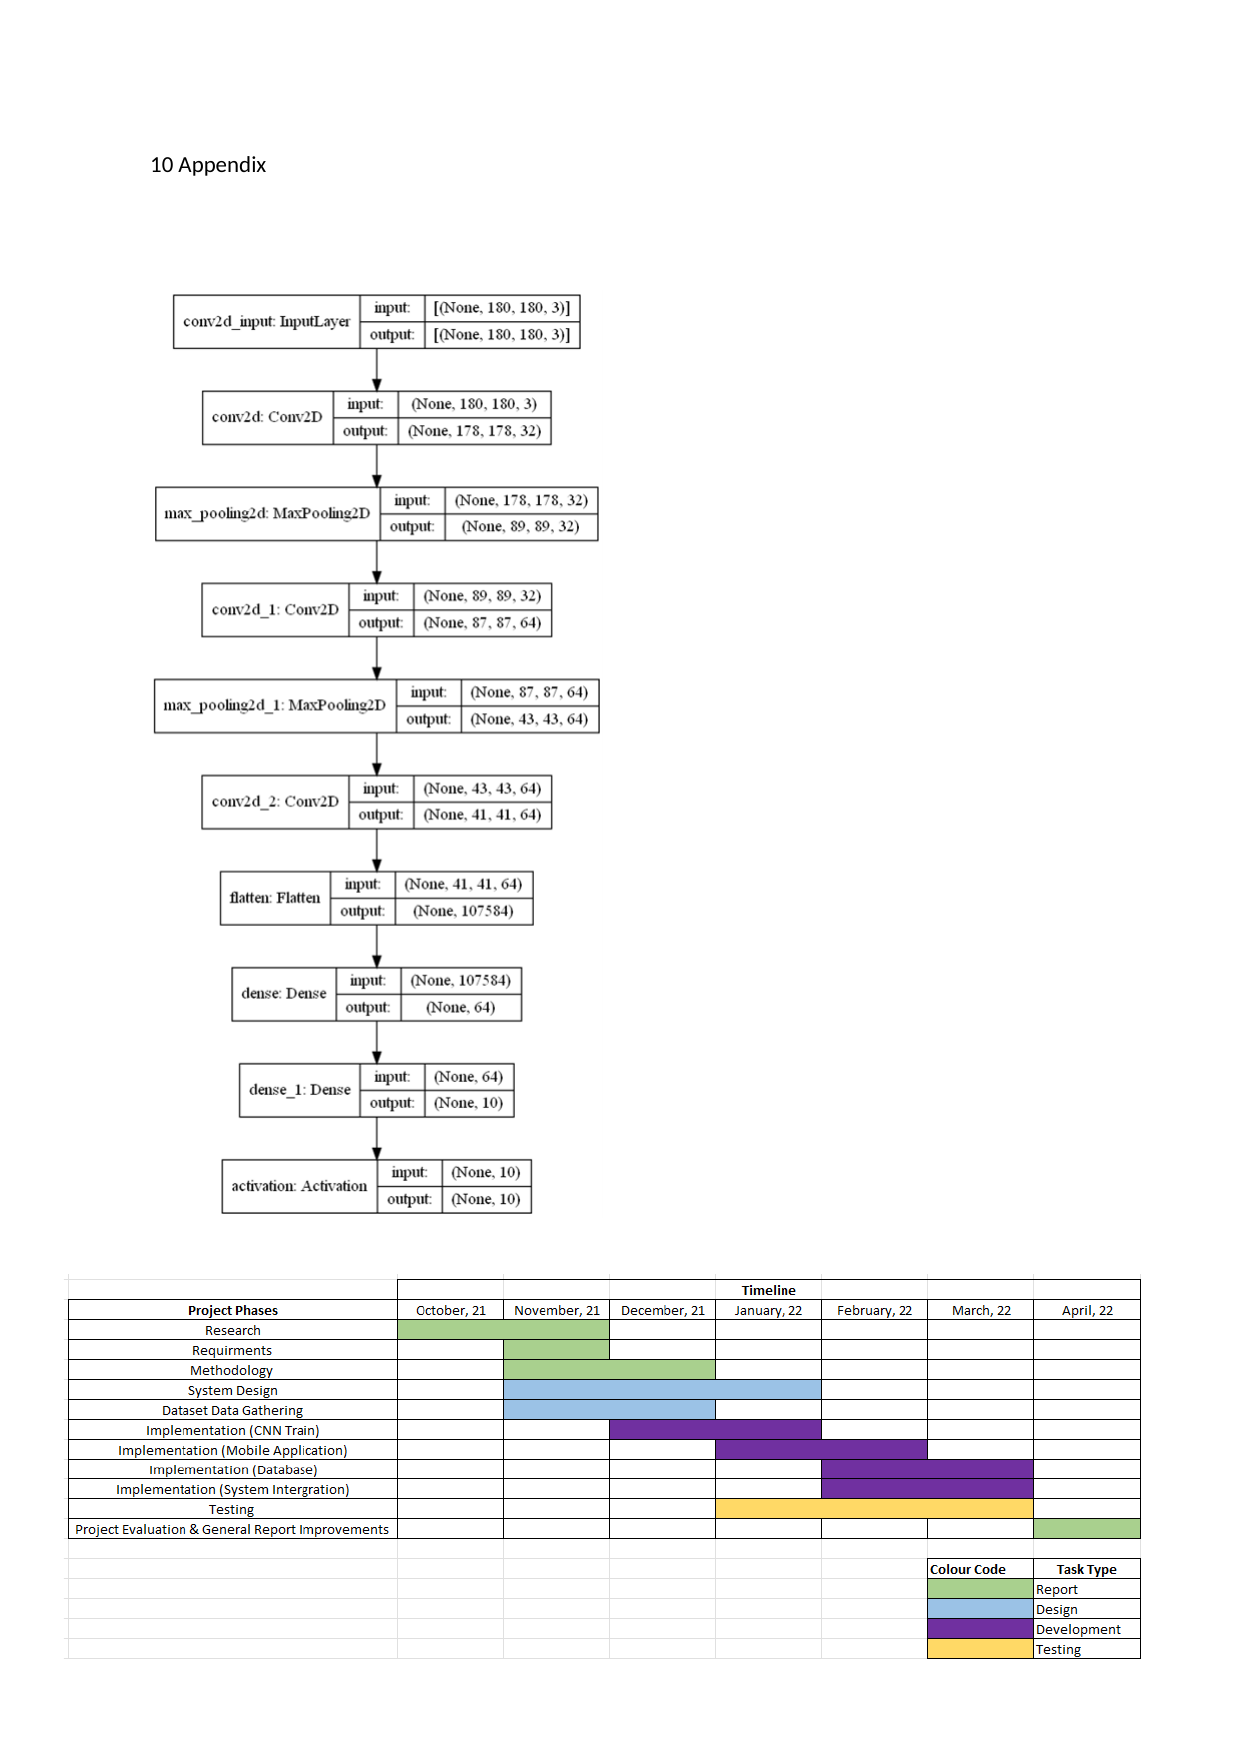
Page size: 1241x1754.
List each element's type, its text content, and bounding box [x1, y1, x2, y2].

text 10 Appendix [150, 150, 1090, 178]
picture [63, 1274, 1141, 1659]
picture [150, 290, 603, 1218]
